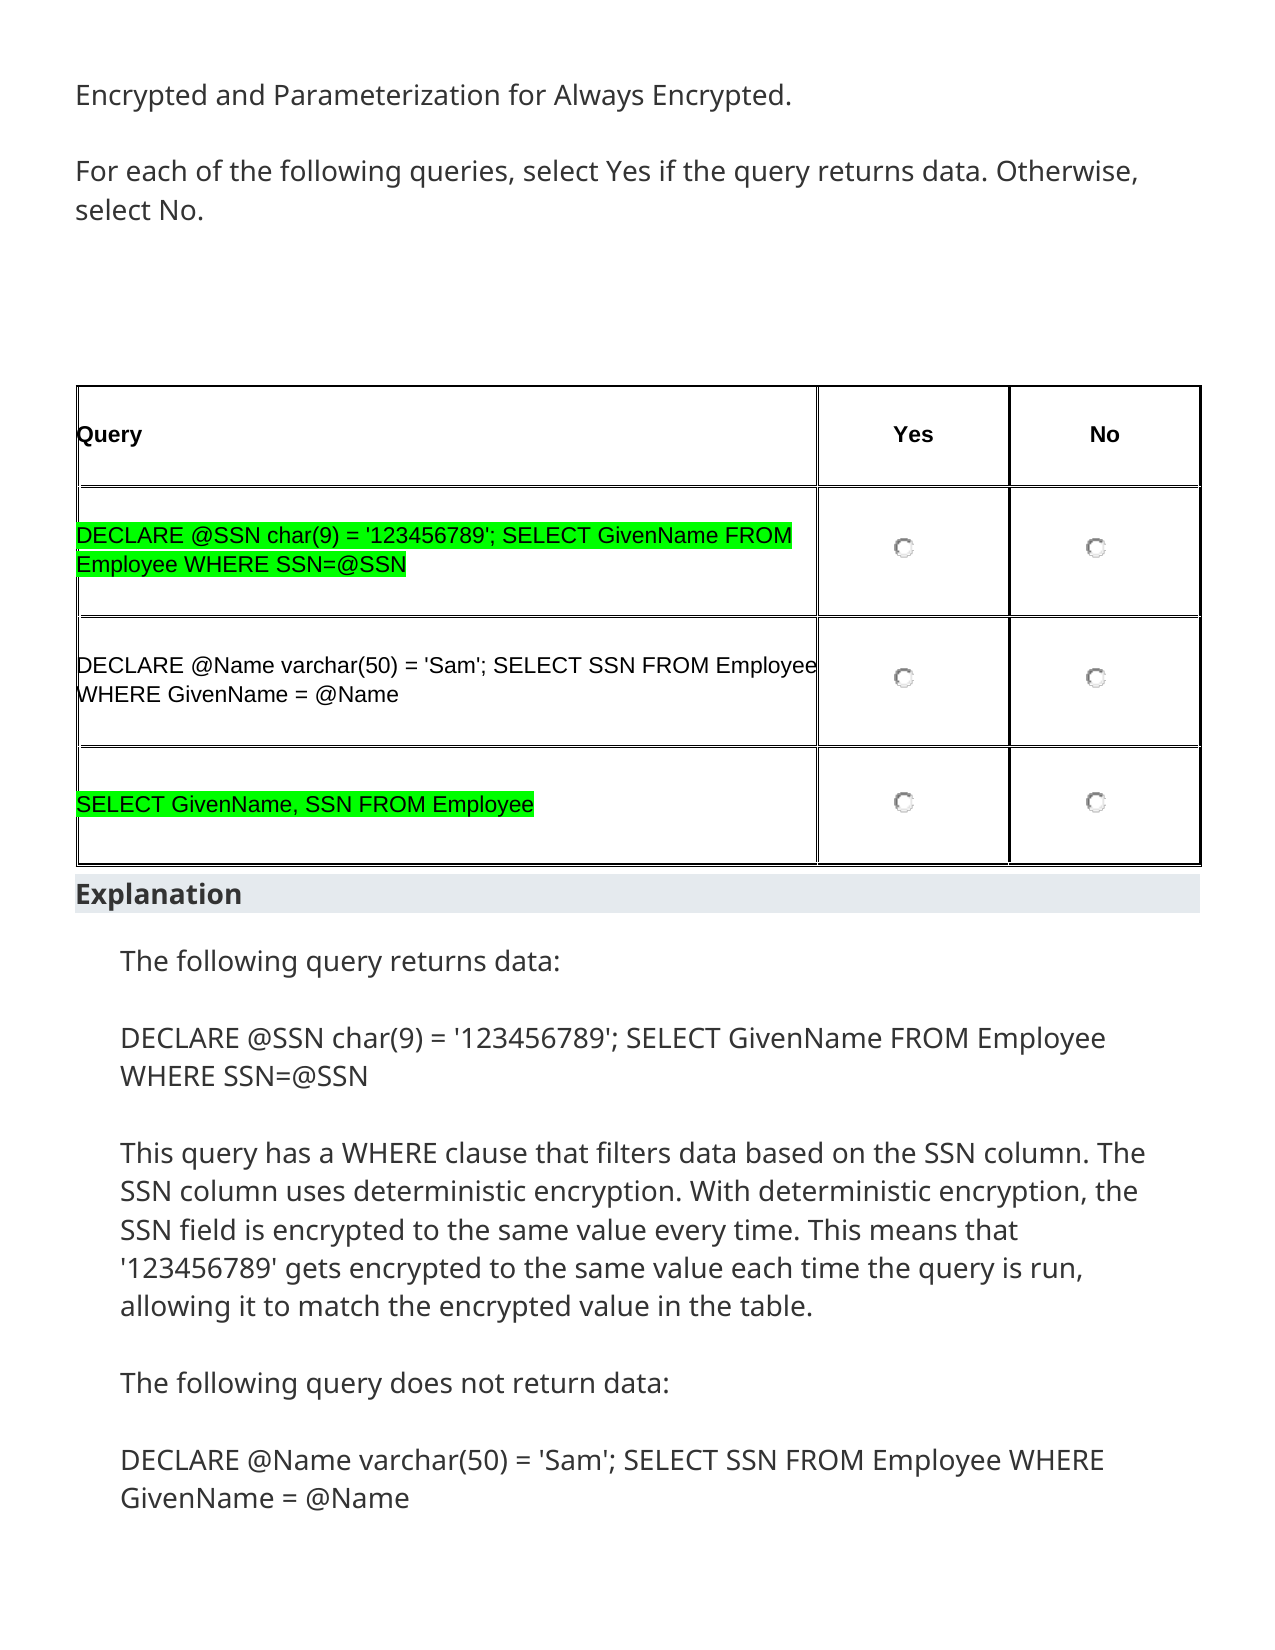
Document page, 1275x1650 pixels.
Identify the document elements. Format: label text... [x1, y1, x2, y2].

table_cell DECLARE @Name varchar(50) = 'Sam'; SELECT SSN FROM Employee WHERE GivenName = @Name [79, 615, 816, 744]
table_header No [1011, 387, 1199, 485]
table_cell [818, 748, 1009, 863]
table_cell [1011, 615, 1200, 744]
table_cell [819, 488, 1008, 614]
table_cell [1009, 745, 1200, 863]
table_cell DECLARE @SSN char(9) = '123456789'; SELECT GivenName FROM Employee WHERE SSN=@SSN [77, 485, 817, 614]
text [75, 75, 1200, 228]
table_cell [819, 618, 1008, 744]
table_header Yes [819, 387, 1008, 485]
text Explanation [75, 874, 1200, 913]
table_cell SELECT GivenName, SSN FROM Employee [79, 745, 817, 863]
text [120, 942, 1155, 1555]
table_header Query [79, 387, 816, 485]
table_cell [1009, 485, 1201, 614]
